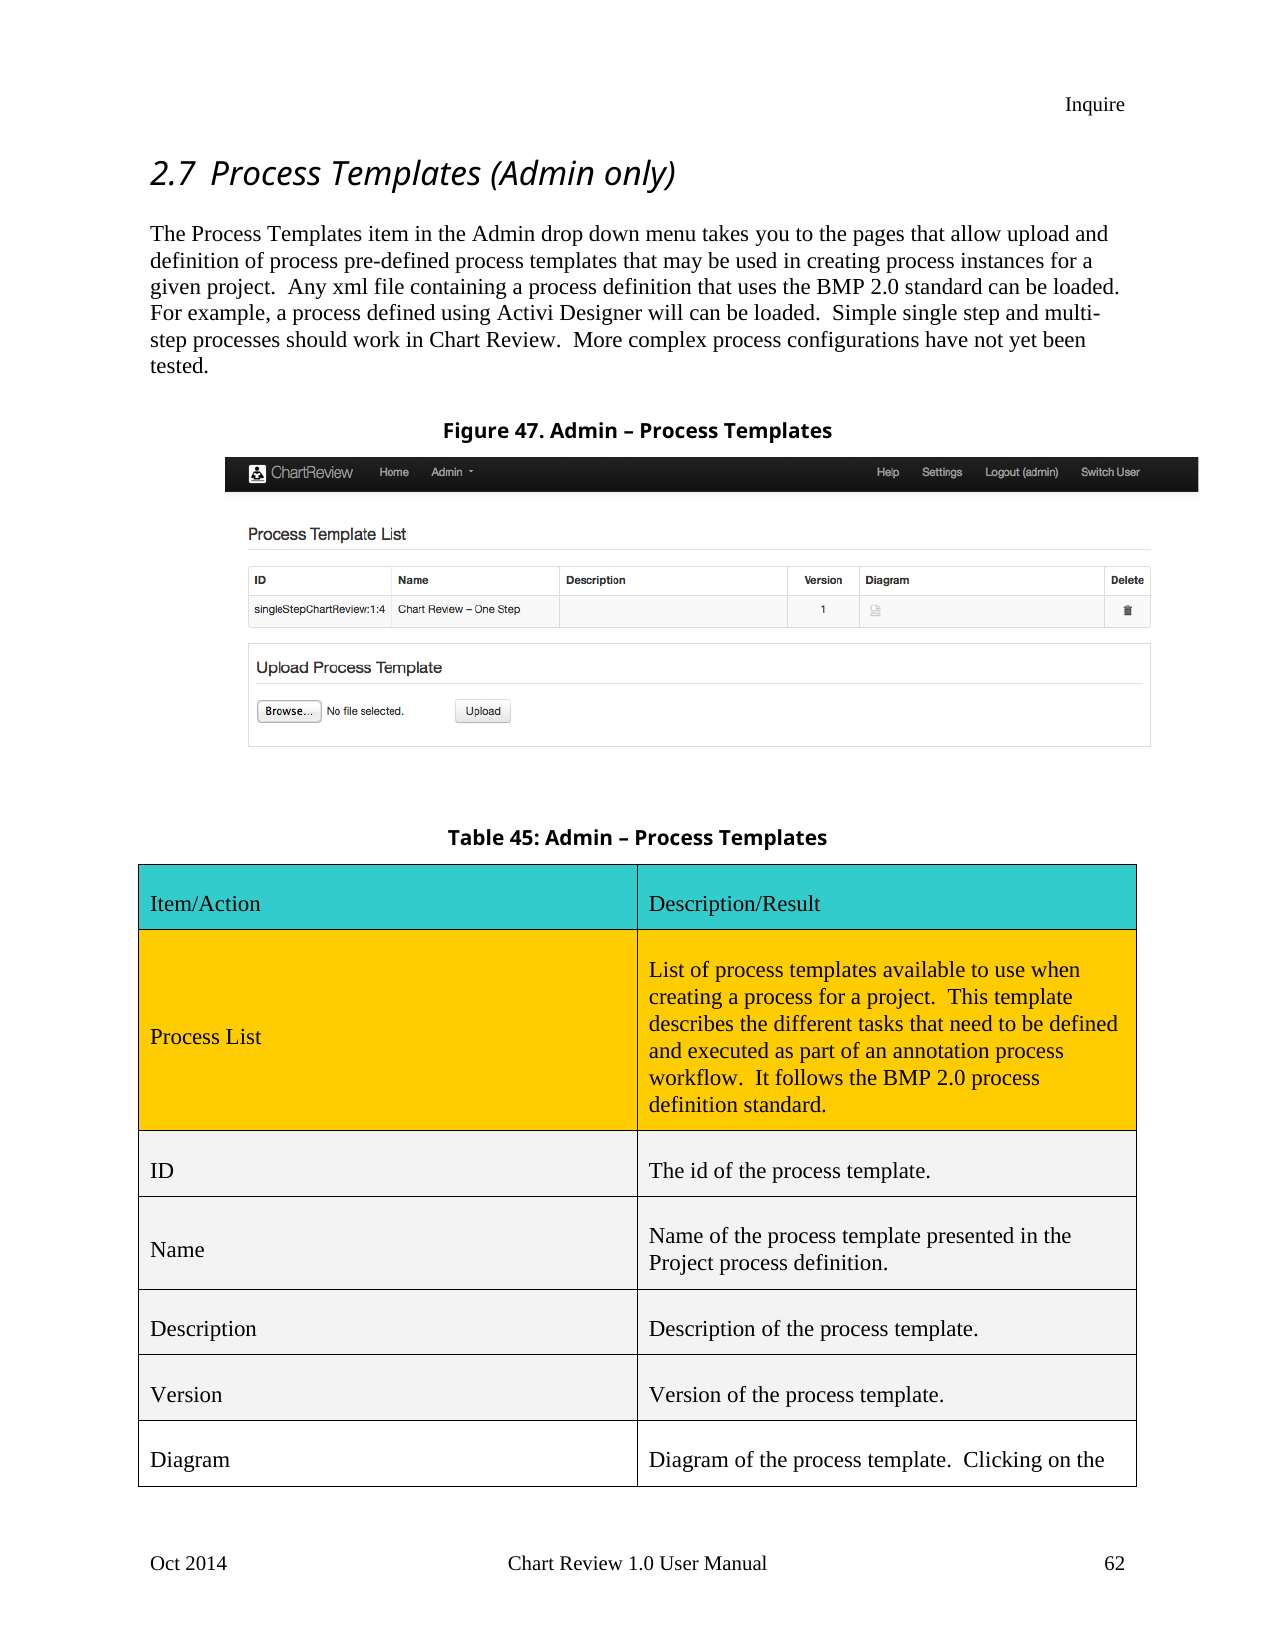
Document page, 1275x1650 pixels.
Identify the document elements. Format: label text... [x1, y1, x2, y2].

table_cell Name [139, 1197, 637, 1289]
subtitle Process Templates (Admin only) [150, 150, 1125, 195]
table_header Description/Result [638, 865, 1136, 929]
table_cell Description of the process template. [638, 1290, 1136, 1354]
table_cell Process List [139, 930, 637, 1130]
table_header Item/Action [139, 865, 637, 929]
picture [225, 457, 1199, 786]
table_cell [638, 1421, 1136, 1486]
table_cell ID [139, 1131, 637, 1196]
table_cell Version [139, 1355, 637, 1420]
table_cell Name of the process template presented in the Project process definition. [638, 1197, 1136, 1289]
text The Process Templates item in the Admin drop down menu takes you to the pages that allow upload and definition of process pre-defined process templates that may be used in creating process instances for a given project. Any xml file containing a process definition that uses the BMP 2.0 standard can be loaded. For example, a process defined using Activi Designer will can be loaded. Simple single step and multi-step processes should work in Chart Review. More complex process configurations have not yet been tested. [150, 220, 1125, 378]
table_cell Diagram [139, 1421, 637, 1486]
table_cell Version of the process template. [638, 1355, 1136, 1420]
table_cell Description [139, 1290, 637, 1354]
table_cell The id of the process template. [638, 1131, 1136, 1196]
table_cell List of process templates available to use when creating a process for a project. This template describes the different tasks that need to be defined and executed as part of an annotation process workflow. It follows the BMP 2.0 process definition standard. [638, 930, 1136, 1130]
